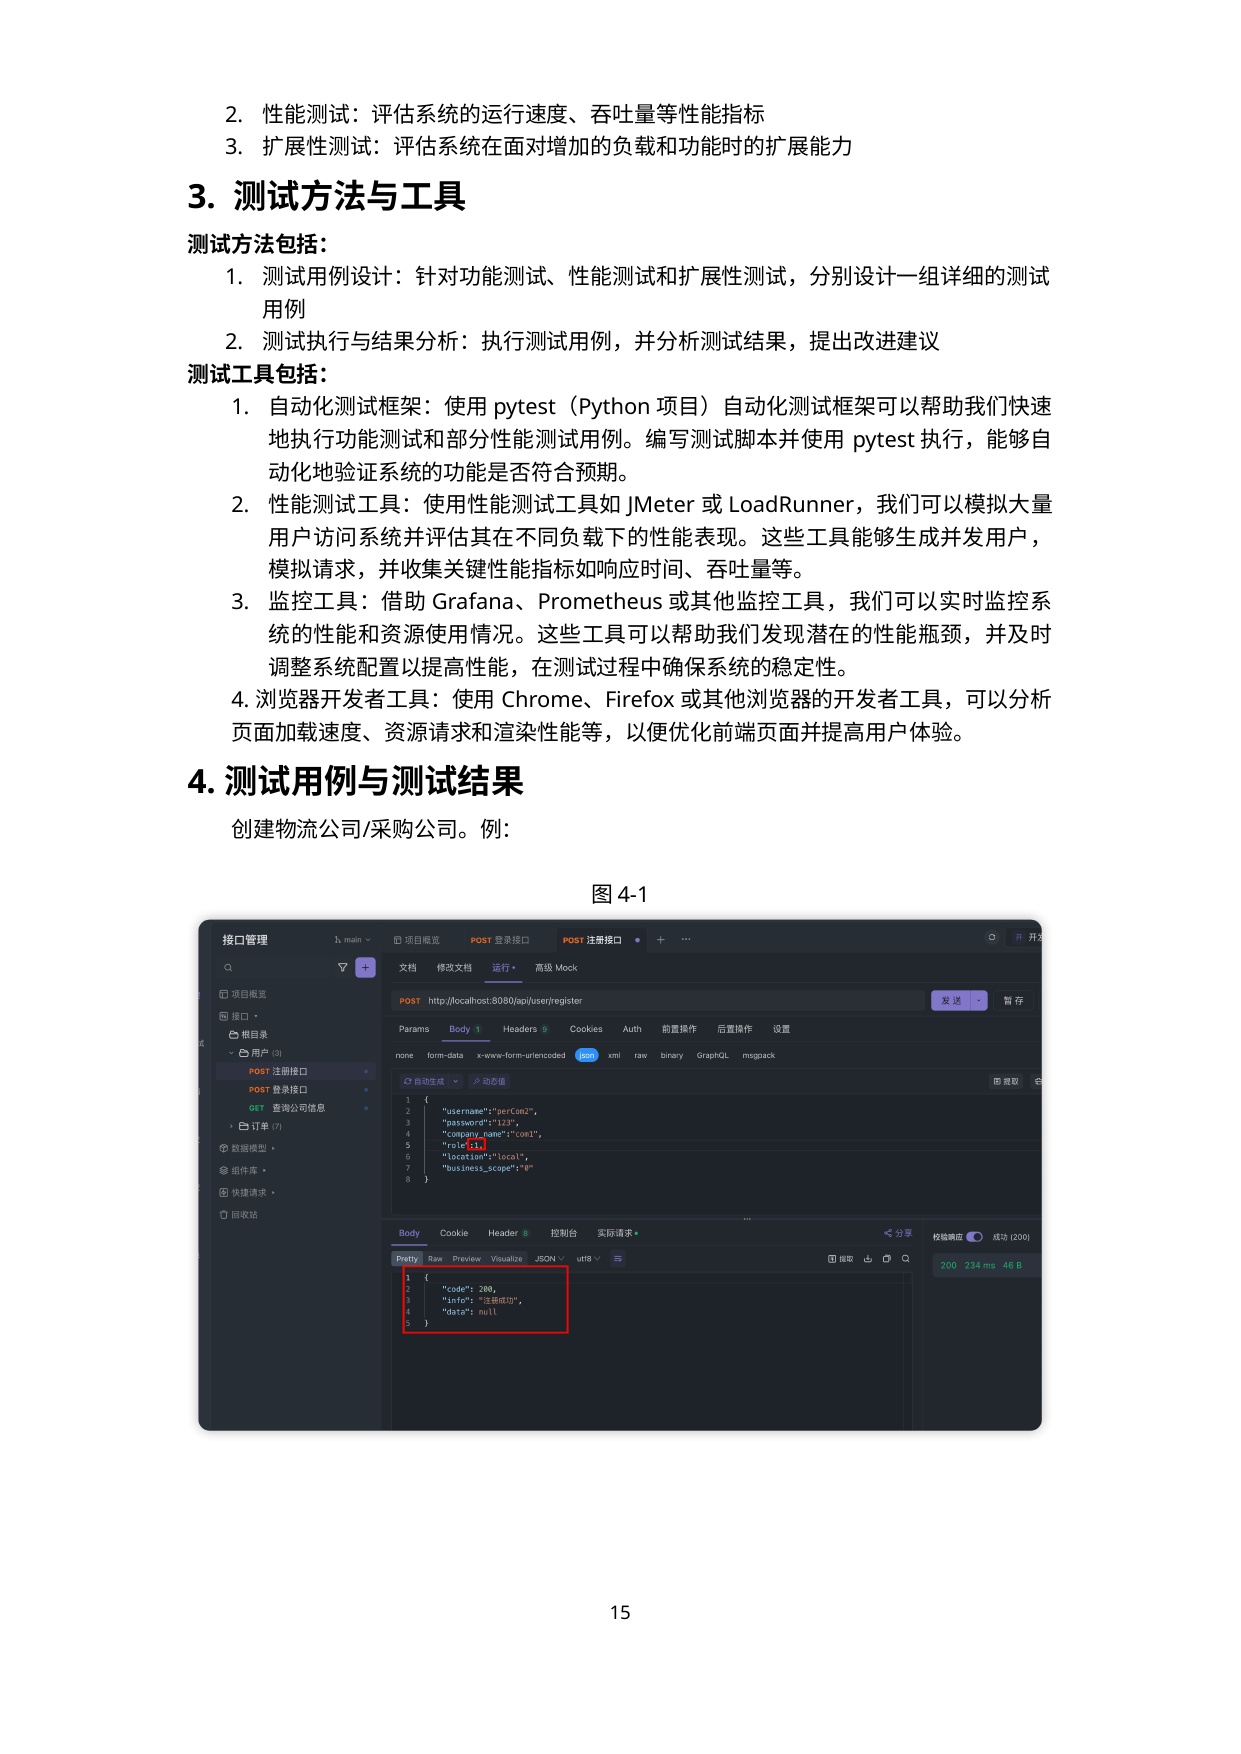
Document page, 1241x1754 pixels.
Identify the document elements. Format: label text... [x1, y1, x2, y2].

list 扩展性测试：评估系统在面对增加的负载和功能时的扩展能力 [225, 129, 1053, 162]
text 4. 浏览器开发者工具：使用 Chrome、Firefox 或其他浏览器的开发者工具，可以分析页面加载速度、资源请求和渲染性能等，以便优化前端页面并提高用户体验。 [231, 682, 1053, 747]
text 测试工具包括： [187, 357, 1053, 389]
text 创建物流公司/采购公司。例： [187, 812, 1053, 844]
text 图4-1 [187, 877, 1053, 909]
picture [187, 909, 1053, 1442]
list 测试用例设计：针对功能测试、性能测试和扩展性测试，分别设计一组详细的测试用例 [225, 259, 1053, 324]
text 4. 测试用例与测试结果 [187, 747, 1053, 812]
list 测试执行与结果分析：执行测试用例，并分析测试结果，提出改进建议 [225, 324, 1053, 357]
list 性能测试：评估系统的运行速度、吞吐量等性能指标 [225, 97, 1053, 129]
list 性能测试工具：使用性能测试工具如 JMeter 或 LoadRunner，我们可以模拟大量用户访问系统并评估其在不同负载下的性能表现。这些工具能够生成并发用户，模拟请求，并收集关键性能指标如响应时间、吞吐量等。 [231, 487, 1053, 584]
list 监控工具：借助Grafana、Prometheus或其他监控工具，我们可以实时监控系统的性能和资源使用情况。这些工具可以帮助我们发现潜在的性能瓶颈，并及时调整系统配置以提高性能，在测试过程中确保系统的稳定性。 [231, 584, 1053, 682]
list 测试方法与工具 [187, 162, 1053, 227]
list 自动化测试框架：使用pytest（Python 项目）自动化测试框架可以帮助我们快速地执行功能测试和部分性能测试用例。编写测试脚本并使用pytest执行，能够自动化地验证系统的功能是否符合预期。 [231, 389, 1053, 487]
text 测试方法包括： [187, 227, 1053, 259]
